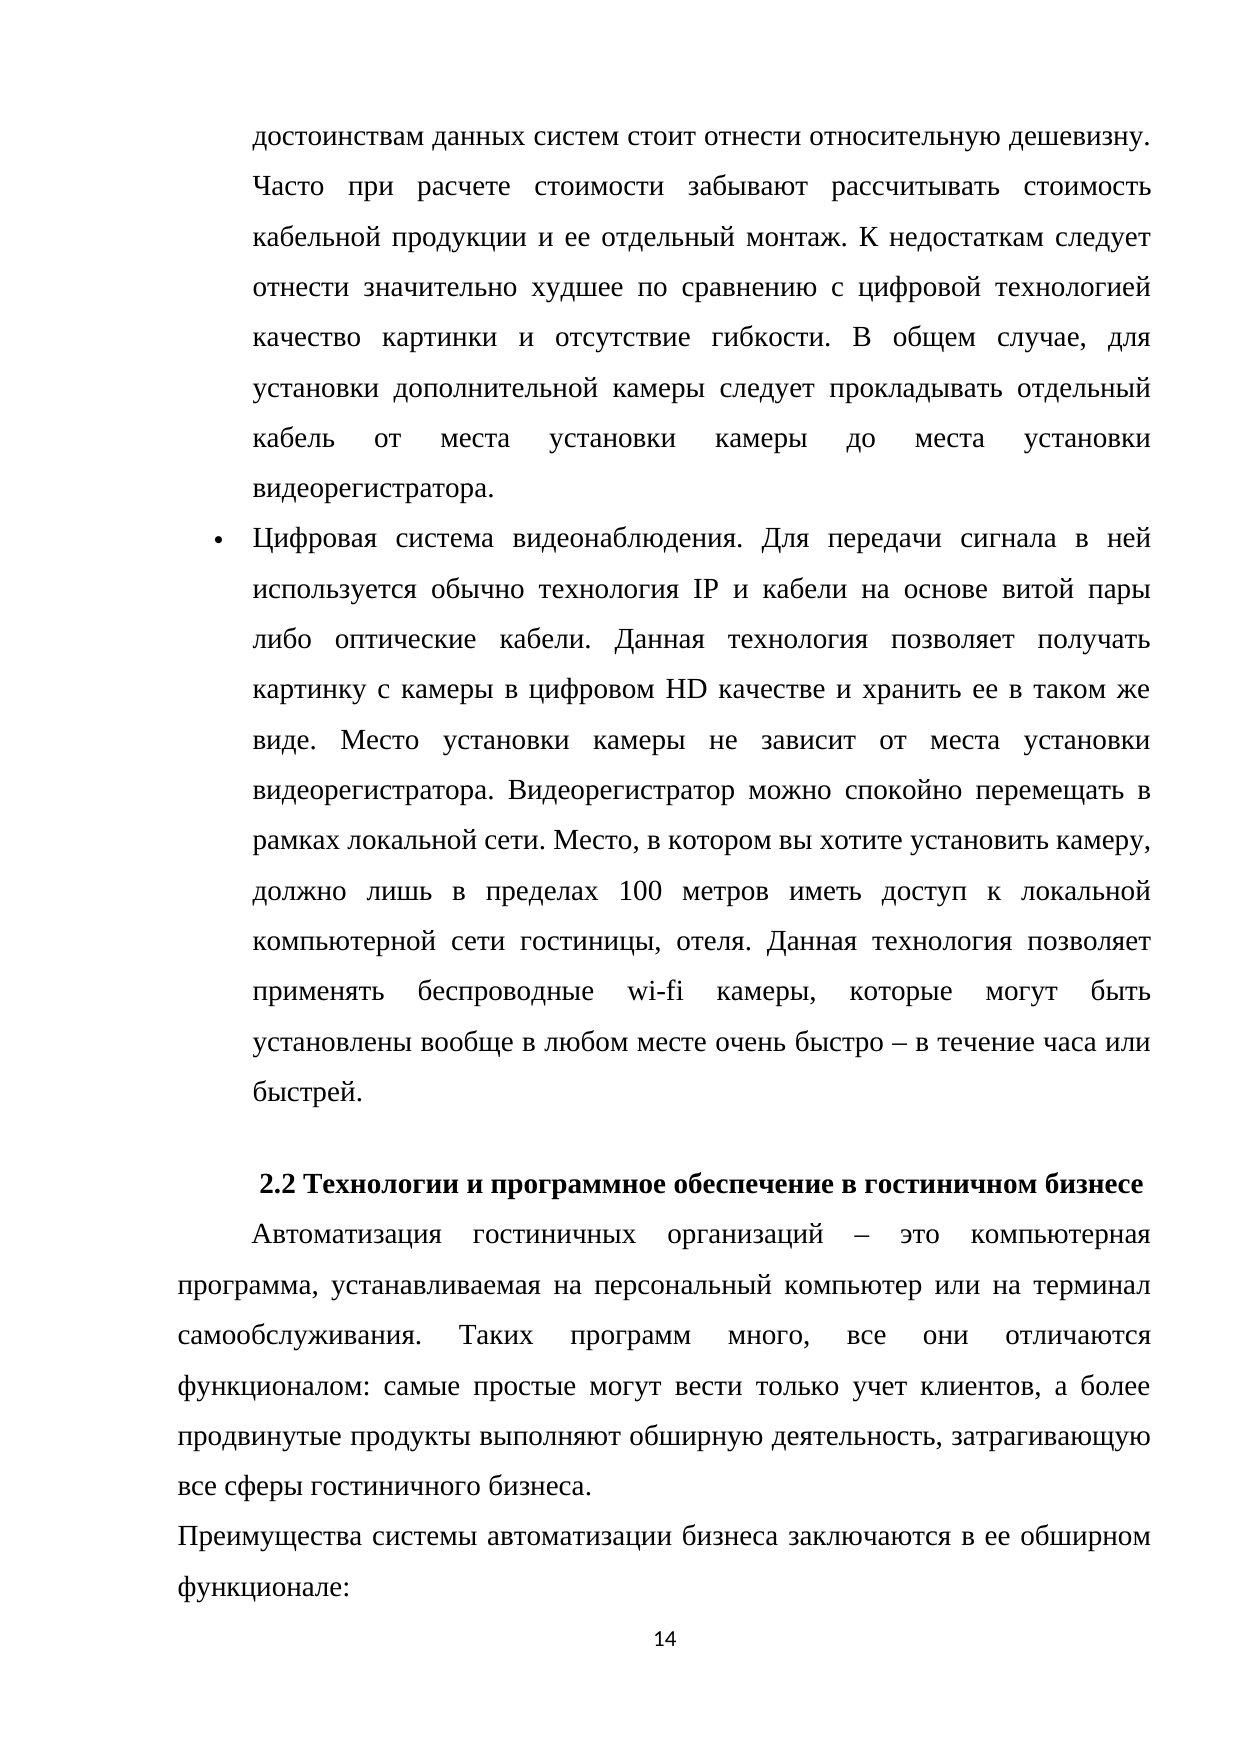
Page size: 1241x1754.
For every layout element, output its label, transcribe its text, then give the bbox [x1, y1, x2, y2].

text 2.2 Технологии и программное обеспечение в гостиничном бизнесе [177, 1166, 1152, 1200]
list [215, 118, 1152, 504]
list Цифровая система видеонаблюдения. Для передачи сигнала в ней используется обычно технология IP и кабели на основе витой пары либо оптические кабели. Данная технология позволяет получать картинку с камеры в цифровом HD качестве и хранить ее в таком же виде. Место установки камеры не зависит от места установки видеорегистратора. Видеорегистратор можно спокойно перемещать в рамках локальной сети. Место, в котором вы хотите установить камеру, должно лишь в пределах 100 метров иметь доступ к локальной компьютерной сети гостиницы, отеля. Данная технология позволяет применять беспроводные wi-fi камеры, которые могут быть установлены вообще в любом месте очень быстро – в течение часа или быстрей. [215, 521, 1152, 1108]
text Автоматизация гостиничных организаций – это компьютерная программа, устанавливаемая на персональный компьютер или на терминал самообслуживания. Таких программ много, все они отличаются функционалом: самые простые могут вести только учет клиентов, а более продвинутые продукты выполняют обширную деятельность, затрагивающую все сферы гостиничного бизнеса. [177, 1217, 1152, 1502]
text Преимущества системы автоматизации бизнеса заключаются в ее обширном функционале: [177, 1518, 1152, 1602]
